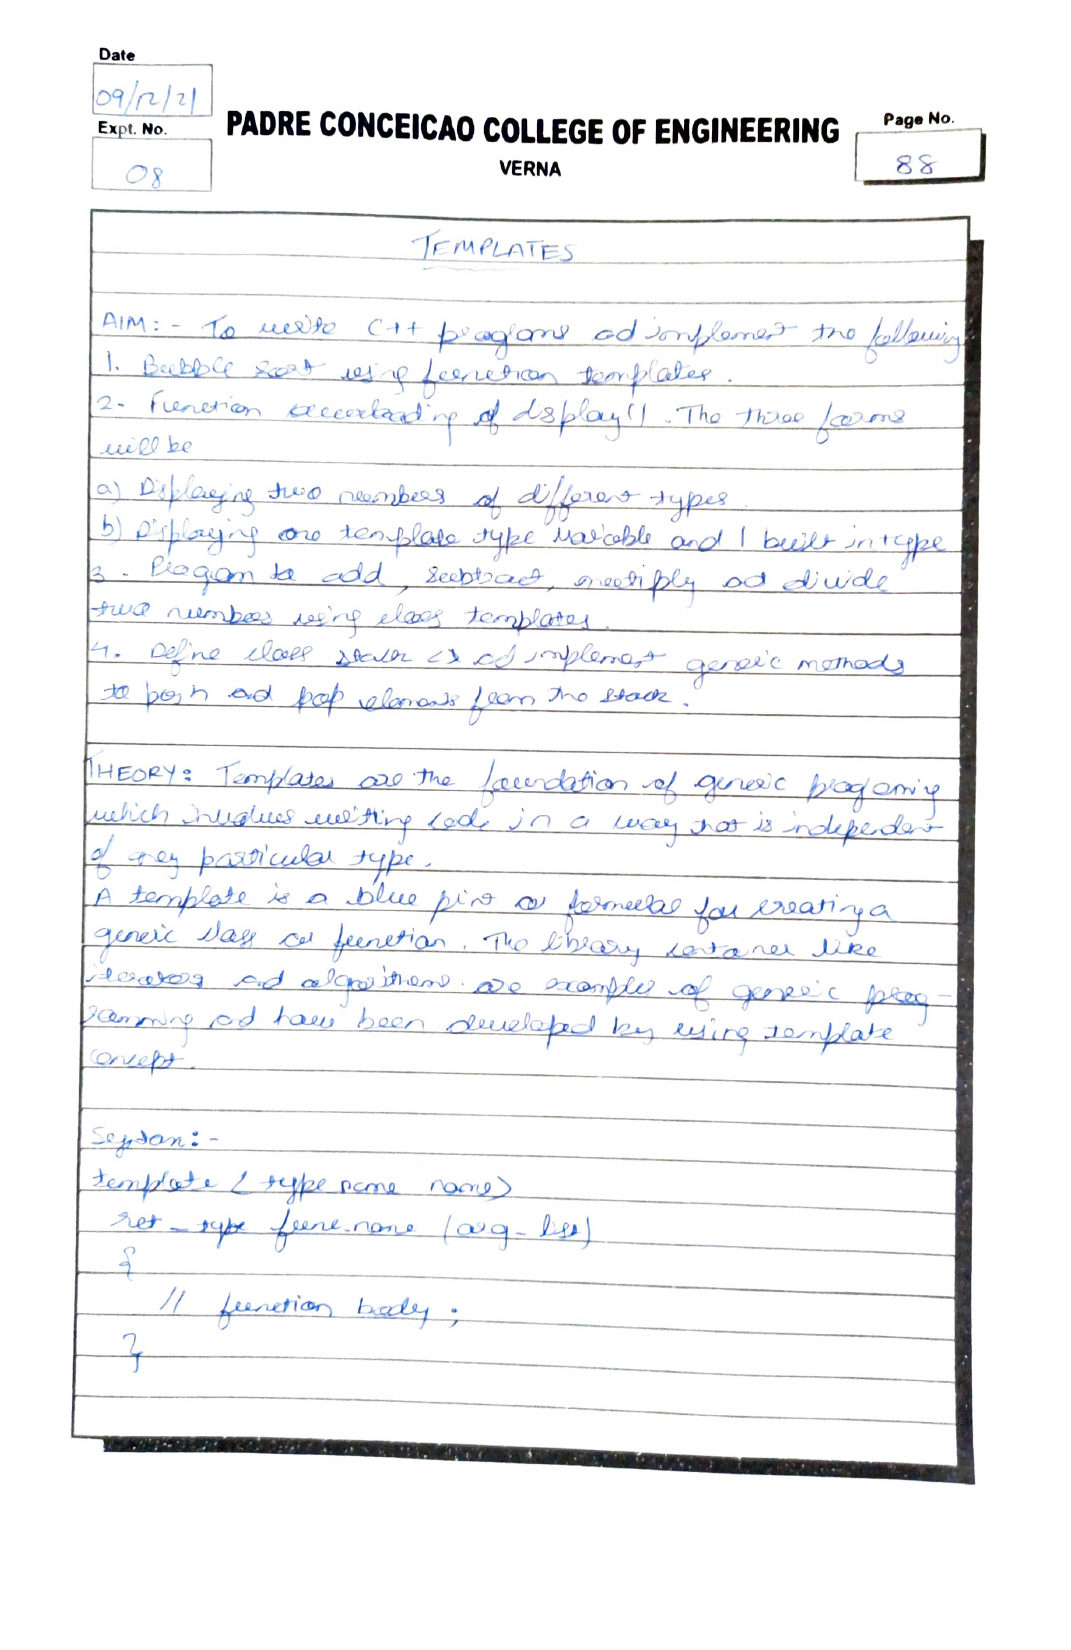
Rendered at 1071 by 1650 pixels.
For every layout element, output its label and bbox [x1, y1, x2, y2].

picture [69, 43, 989, 1486]
